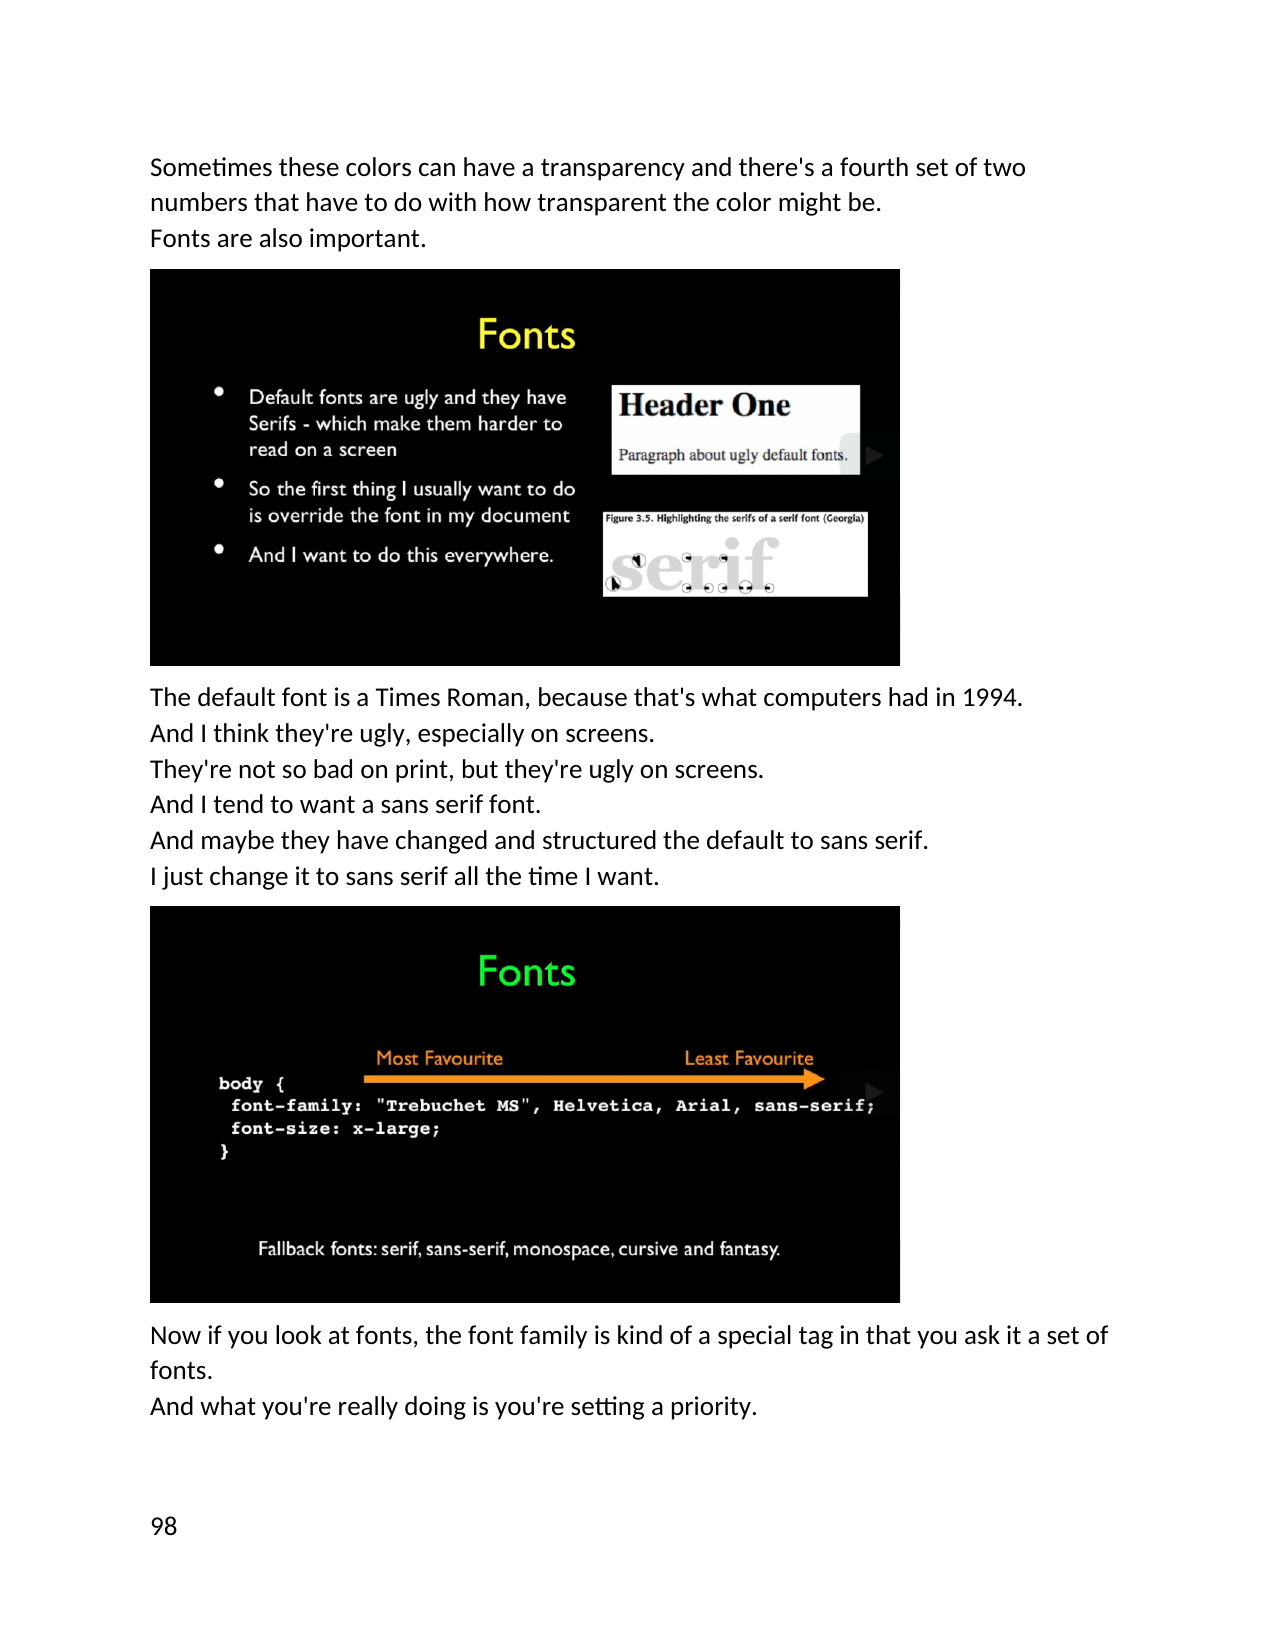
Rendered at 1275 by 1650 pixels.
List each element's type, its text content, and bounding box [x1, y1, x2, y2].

text Now if you look at fonts, the font family is kind of a special tag in that you ask it a set of fonts. [150, 1318, 1125, 1387]
text They're not so bad on print, but they're ugly on screens. [150, 752, 1125, 785]
picture [150, 906, 901, 1303]
text The default font is a Times Roman, because that's what computers had in 1994. [150, 681, 1125, 713]
text Sometimes these colors can have a transparency and there's a fourth set of two numbers that have to do with how transparent the color might be. [150, 150, 1125, 219]
text And maybe they have changed and structured the default to sans serif. [150, 823, 1125, 856]
text I just change it to sans serif all the time I want. [150, 859, 1125, 892]
text Fonts are also important. [150, 221, 1125, 254]
text And I think they're ugly, especially on screens. [150, 716, 1125, 749]
text And I tend to want a sans serif font. [150, 787, 1125, 820]
text And what you're really doing is you're setting a priority. [150, 1389, 1125, 1422]
picture [150, 269, 901, 666]
